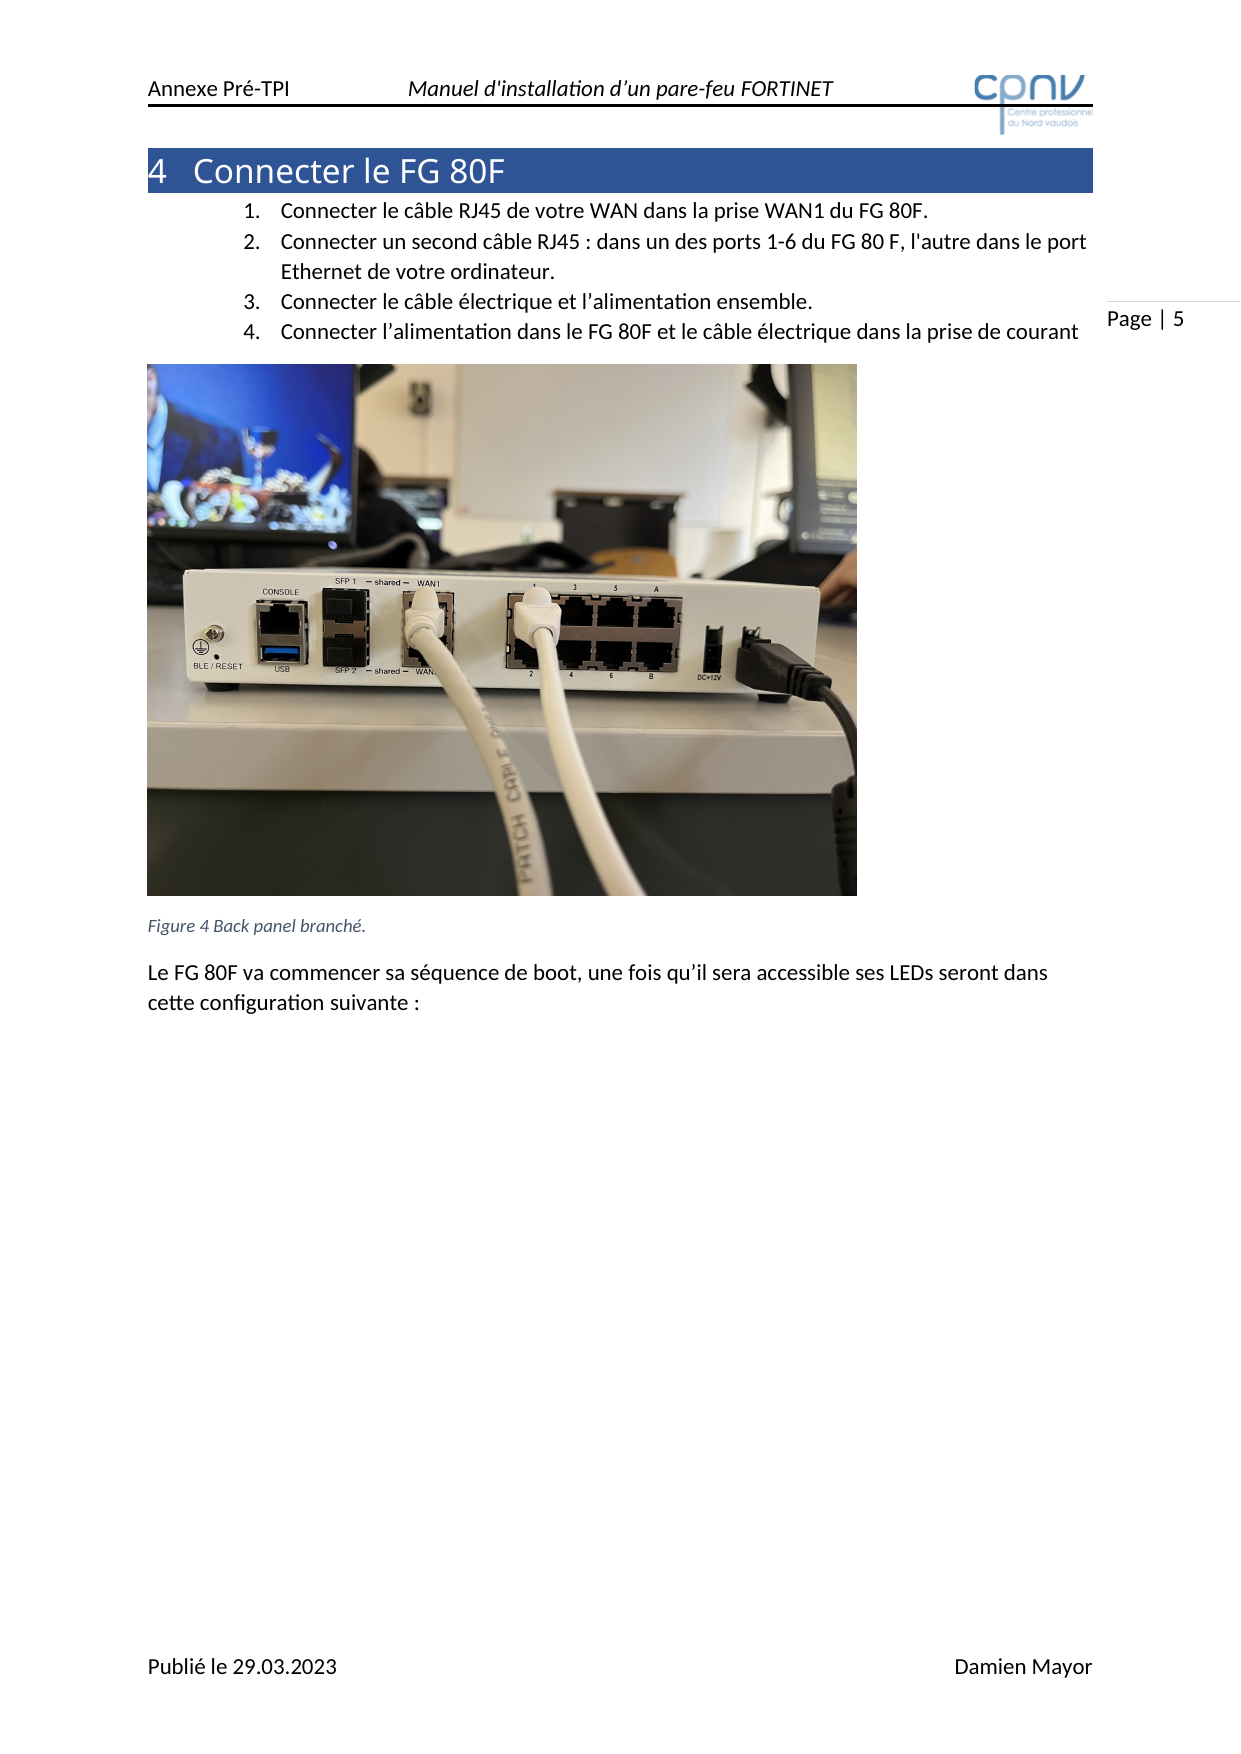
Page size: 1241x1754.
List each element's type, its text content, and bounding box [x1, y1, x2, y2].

list Connecter l’alimentation dans le FG 80F et le câble électrique dans la prise de courant [243, 317, 1093, 345]
list Connecter le câble RJ45 de votre WAN dans la prise WAN1 du FG 80F. [243, 197, 1093, 224]
list Connecter un second câble RJ45 : dans un des ports 1-6 du FG 80 F, l'autre dans le port Ethernet de votre ordinateur. [243, 227, 1093, 285]
subtitle Connecter le FG 80F [148, 148, 1093, 193]
text Le FG 80F va commencer sa séquence de boot, une fois qu’il sera accessible ses LEDs seront dans cette configuration suivante : [148, 958, 1093, 1016]
picture [147, 364, 857, 896]
list Connecter le câble électrique et l’alimentation ensemble. [243, 287, 1093, 315]
